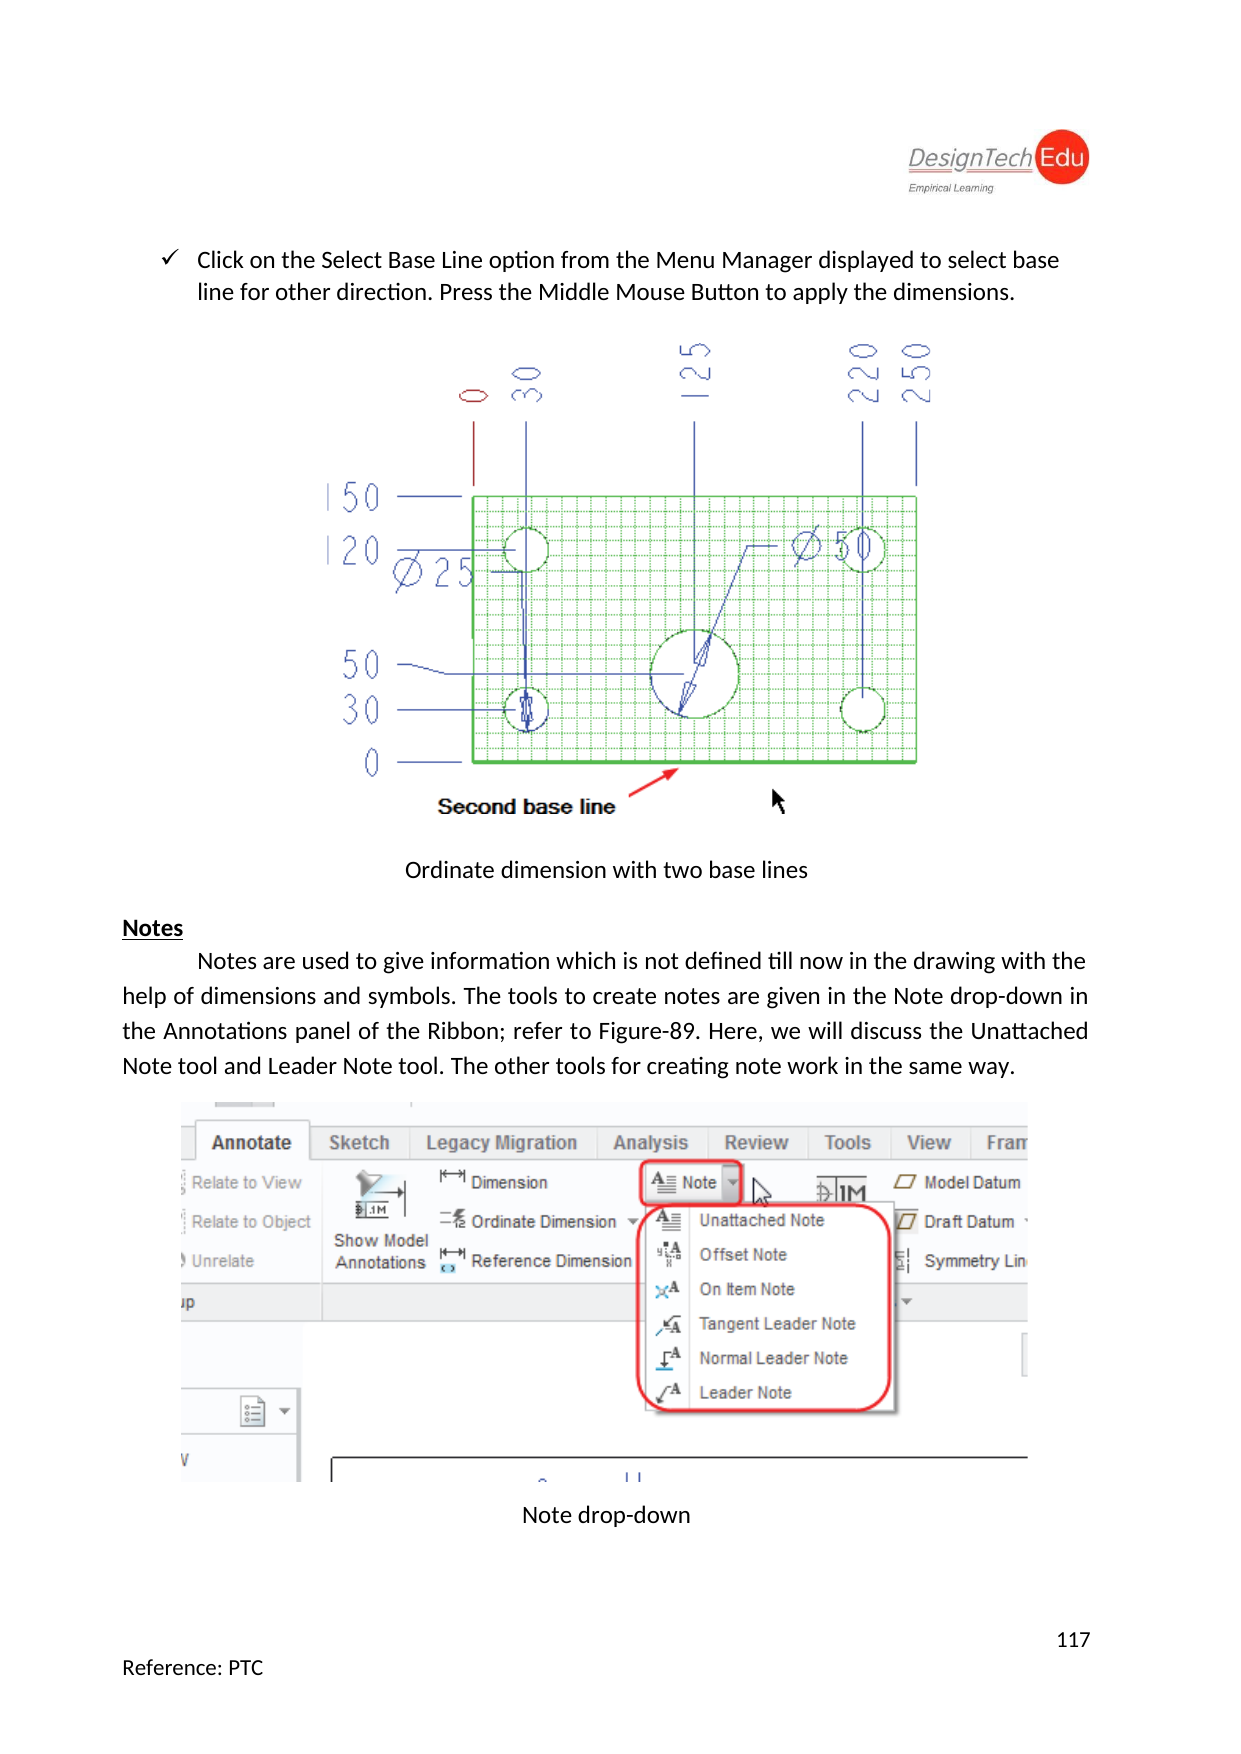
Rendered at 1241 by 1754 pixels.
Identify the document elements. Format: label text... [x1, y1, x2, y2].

text Note drop-down [197, 1482, 1016, 1530]
subtitle Notes [122, 912, 1167, 943]
text help of dimensions and symbols. The tools to create notes are given in the Note drop-down in the Annotations panel of the Ribbon; refer to Figure-89. Here, we will discuss the Unattached Note tool and Leader Note tool. The other tools for creating note work in the same way. [122, 980, 1091, 1081]
picture [902, 129, 1090, 195]
text Ordinate dimension with two base lines [197, 854, 1016, 885]
picture [181, 1102, 1028, 1482]
picture [327, 343, 931, 814]
text Notes are used to give information which is not defined till now in the drawing with the [197, 945, 1167, 976]
list Click on the Select Base Line option from the Menu Manager displayed to select base line for other direction. Press the Middle Mouse Button to apply the dimensions. [159, 244, 1060, 307]
